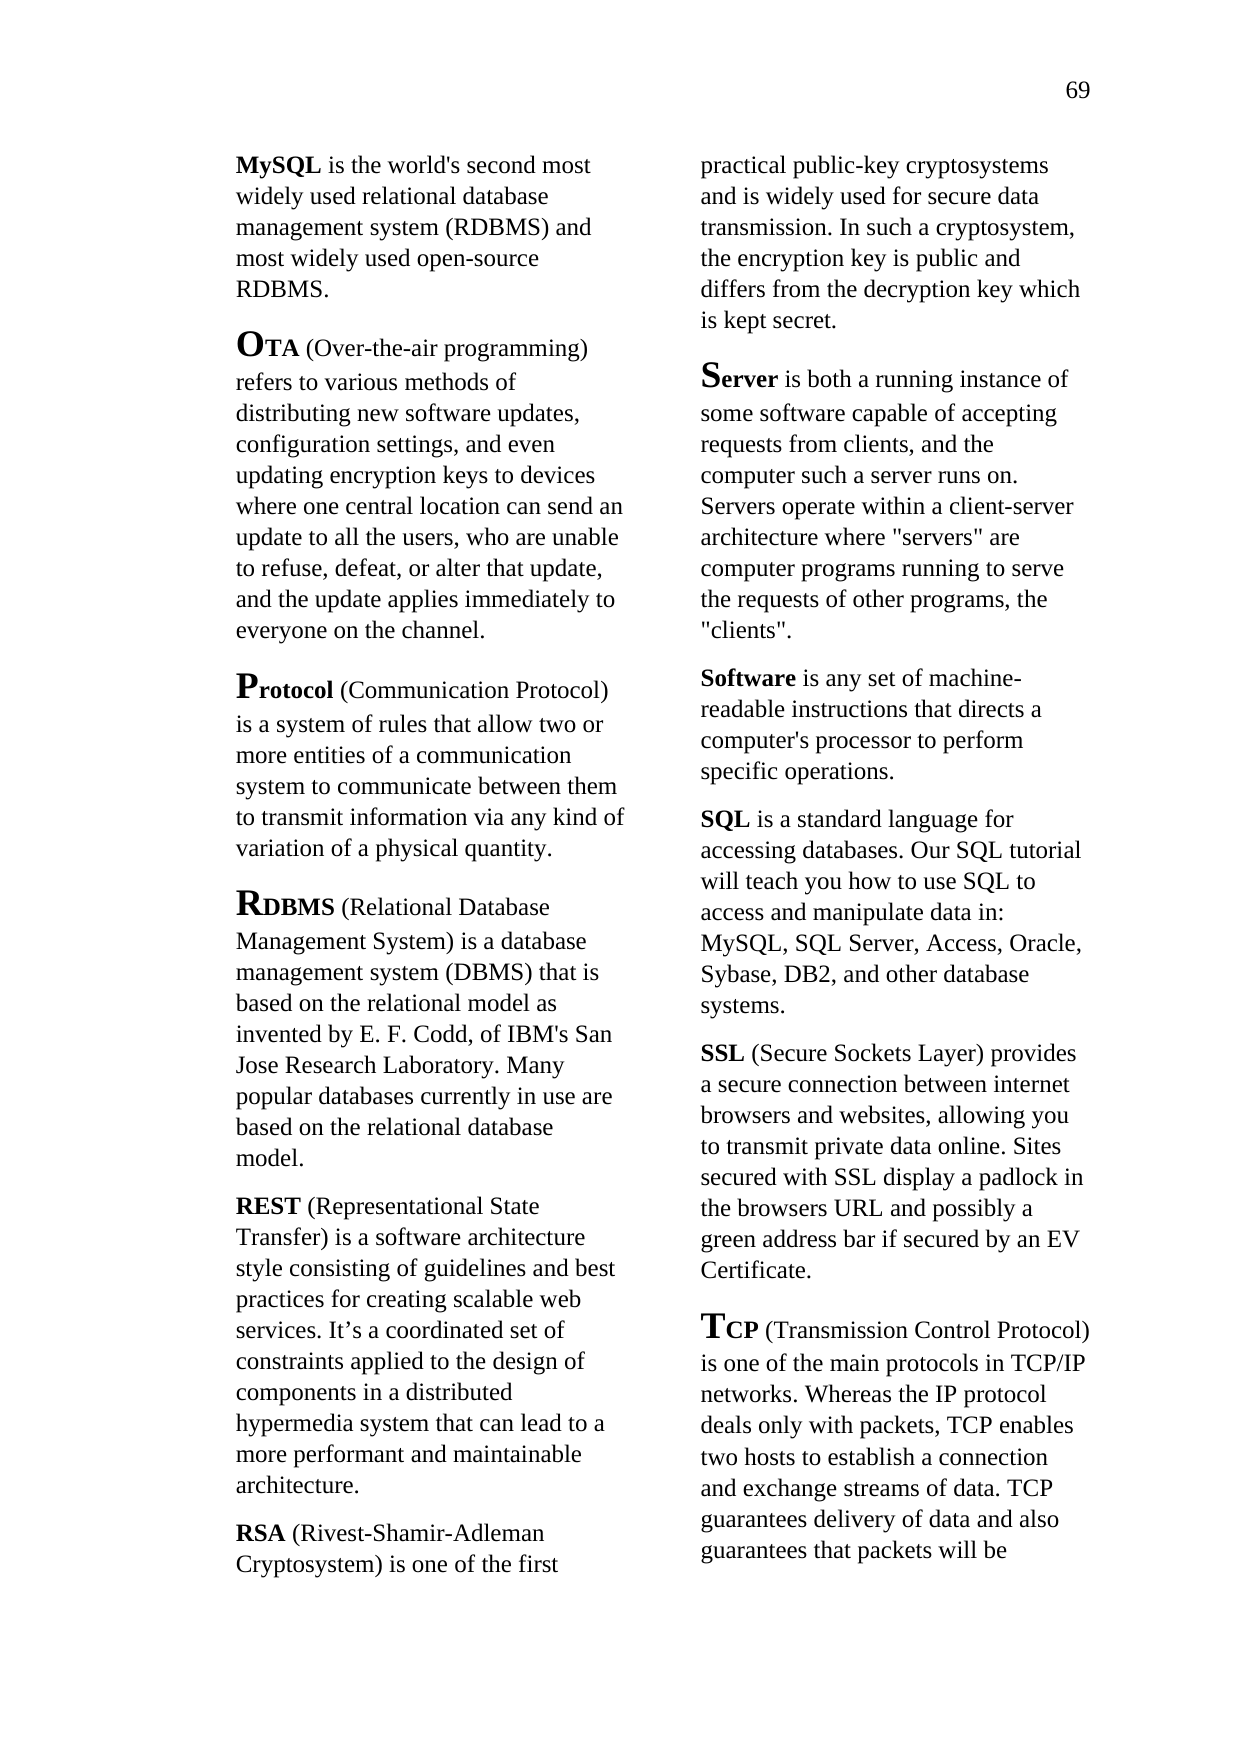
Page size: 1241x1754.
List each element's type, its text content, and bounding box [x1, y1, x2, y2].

text Protocol (Communication Protocol) is a system of rules that allow two or more entities of a communication system to communicate between them to transmit information via any kind of variation of a physical quantity. [236, 663, 625, 862]
text MySQL is the world's second most widely used relational database management system (RDBMS) and most widely used open-source RDBMS. [236, 150, 625, 303]
text REST (Representational State Transfer) is a software architecture style consisting of guidelines and best practices for creating scalable web services. It’s a coordinated set of constraints applied to the design of components in a distributed hypermedia system that can lead to a more performant and maintainable architecture. [236, 1191, 625, 1499]
text SSL (Secure Sockets Layer) provides a secure connection between internet browsers and websites, allowing you to transmit private data online. Sites secured with SSL display a padlock in the browsers URL and possibly a green address bar if secured by an EV Certificate. [700, 1038, 1090, 1284]
text Software is any set of machine-readable instructions that directs a computer's processor to perform specific operations. [700, 663, 1090, 785]
text OTA (Over-the-air programming) refers to various methods of distributing new software updates, configuration settings, and even updating encryption keys to devices where one central location can send an update to all the users, who are unable to refuse, defeat, or alter that update, and the update applies immediately to everyone on the channel. [236, 322, 625, 644]
text RSA (Rivest-Shamir-Adleman Cryptosystem) is one of the first practical public-key cryptosystems and is widely used for secure data transmission. In such a cryptosystem, the encryption key is public and differs from the decryption key which is kept secret. [236, 1518, 625, 1578]
text RSA (Rivest-Shamir-Adleman Cryptosystem) is one of the first practical public-key cryptosystems and is widely used for secure data transmission. In such a cryptosystem, the encryption key is public and differs from the decryption key which is kept secret. [700, 150, 1090, 334]
text RDBMS (Relational Database Management System) is a database management system (DBMS) that is based on the relational model as invented by E. F. Codd, of IBM's San Jose Research Laboratory. Many popular databases currently in use are based on the relational database model. [236, 881, 625, 1172]
text SQL is a standard language for accessing databases. Our SQL tutorial will teach you how to use SQL to access and manipulate data in: MySQL, SQL Server, Access, Oracle, Sybase, DB2, and other database systems. [700, 804, 1090, 1019]
text Server is both a running instance of some software capable of accepting requests from clients, and the computer such a server runs on. Servers operate within a client-server architecture where "servers" are computer programs running to serve the requests of other programs, the "clients". [700, 353, 1090, 644]
